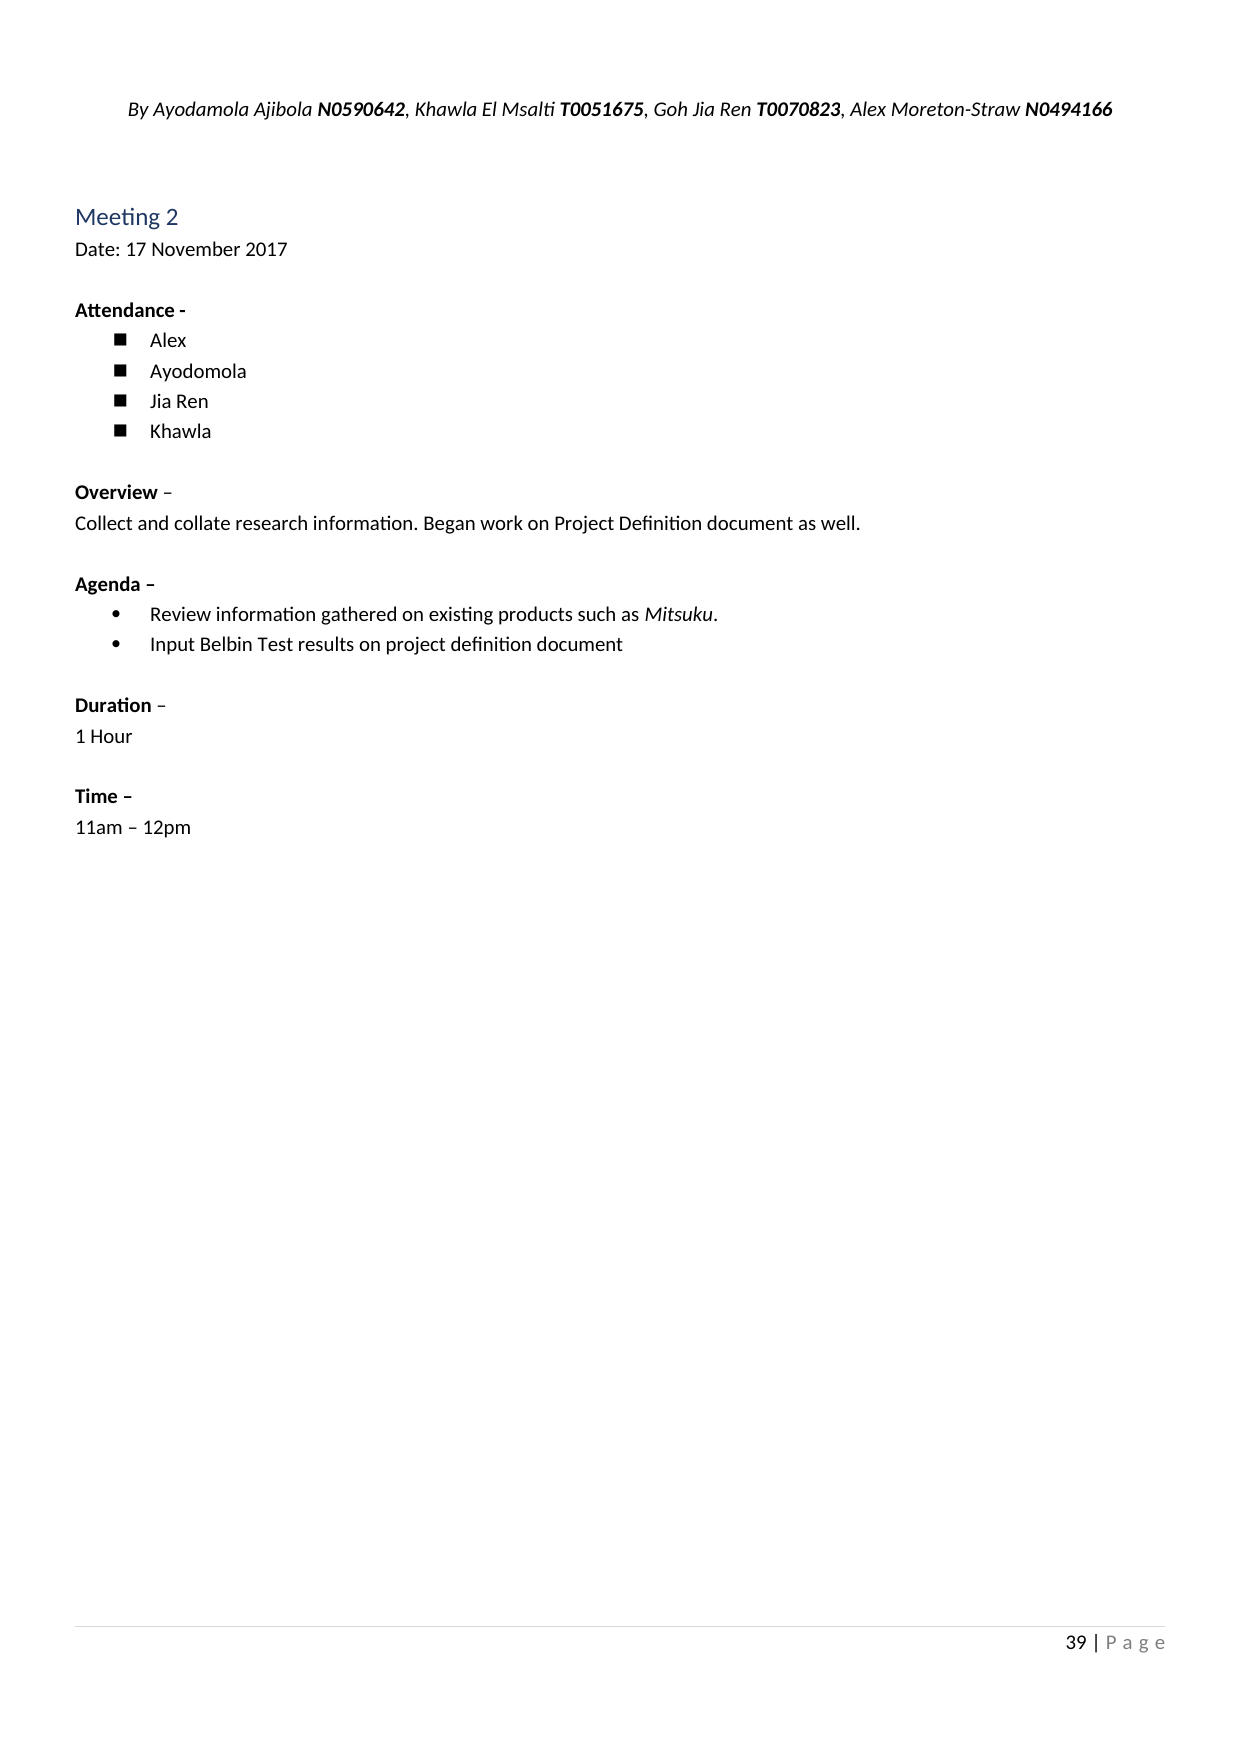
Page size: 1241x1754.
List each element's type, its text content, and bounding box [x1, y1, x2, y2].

list Ayodomola [112, 358, 1165, 383]
list Khawla [112, 419, 1165, 444]
text 11am – 12pm [75, 814, 1165, 839]
text Time – [75, 784, 1165, 809]
text Meeting 2 Date: 17 November 2017 [75, 201, 1165, 262]
list Review information gathered on existing products such as Mitsuku. [112, 601, 1165, 627]
text Attendance - [75, 297, 1165, 322]
text Collect and collate research information. Began work on Project Definition document as well. [75, 510, 1165, 535]
text Duration – [75, 692, 1165, 718]
list Alex [112, 327, 1165, 353]
text 1 Hour [75, 723, 1165, 748]
list Jia Ren [112, 388, 1165, 414]
text Agenda – [75, 571, 1165, 596]
list Input Belbin Test results on project definition document [112, 632, 1165, 657]
text Overview – [75, 479, 1165, 505]
